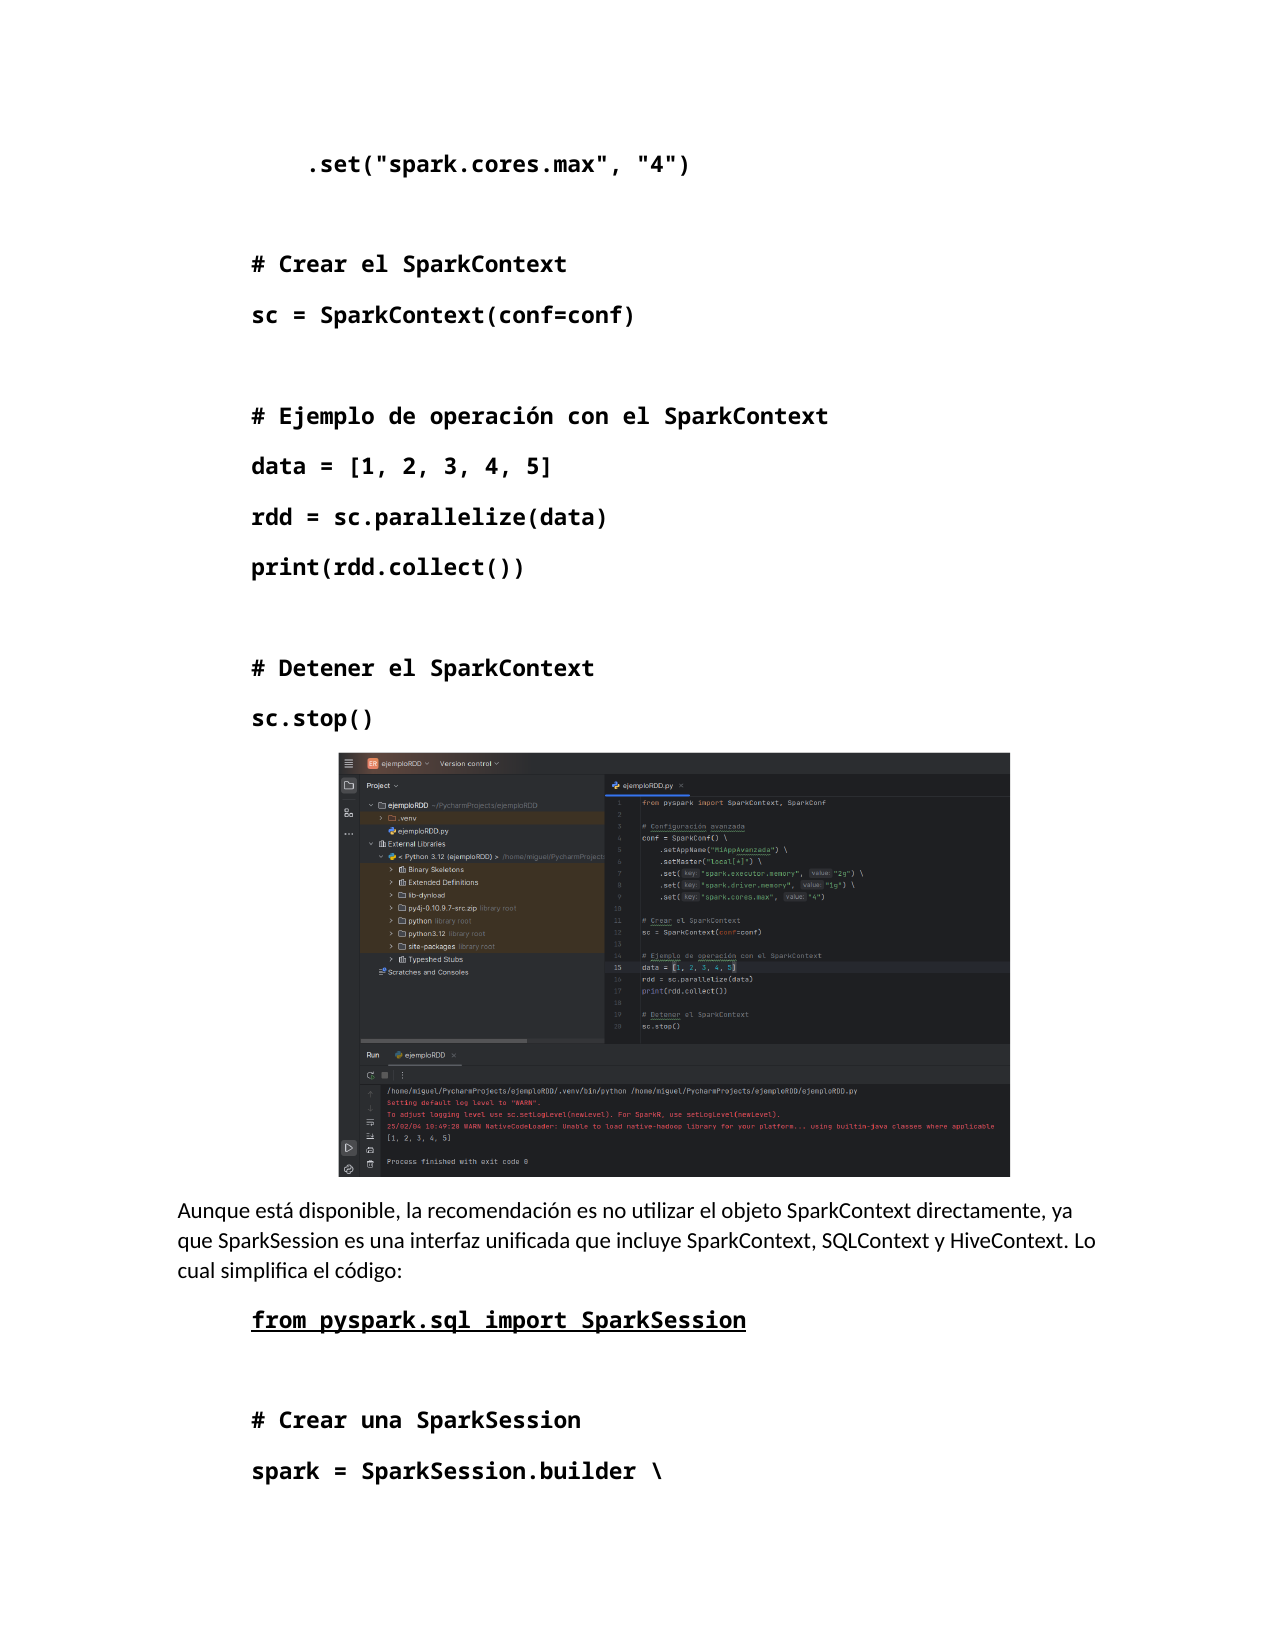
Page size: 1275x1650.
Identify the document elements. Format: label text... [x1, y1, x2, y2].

text data = [1, 2, 3, 4, 5] [251, 450, 1098, 481]
text sc.stop() [251, 702, 1098, 733]
text # Crear el SparkContext [251, 248, 1098, 280]
text Aunque está disponible, la recomendación es no utilizar el objeto SparkContext directamente, ya que SparkSession es una interfaz unificada que incluye SparkContext, SQLContext y HiveContext. Lo cual simplifica el código: [177, 1196, 1098, 1285]
text rdd = sc.parallelize(data) [251, 501, 1098, 532]
text # Crear una SparkSession [251, 1404, 1098, 1436]
picture [338, 752, 1011, 1177]
text print(rdd.collect()) [251, 551, 1098, 582]
text spark = SparkSession.builder \ [251, 1455, 1098, 1486]
text # Ejemplo de operación con el SparkContext [251, 400, 1098, 431]
text .set("spark.cores.max", "4") [251, 148, 1098, 179]
text from pyspark.sql import SparkSession [251, 1303, 1098, 1335]
text sc = SparkContext(conf=conf) [251, 299, 1098, 330]
text # Detener el SparkContext [251, 652, 1098, 683]
